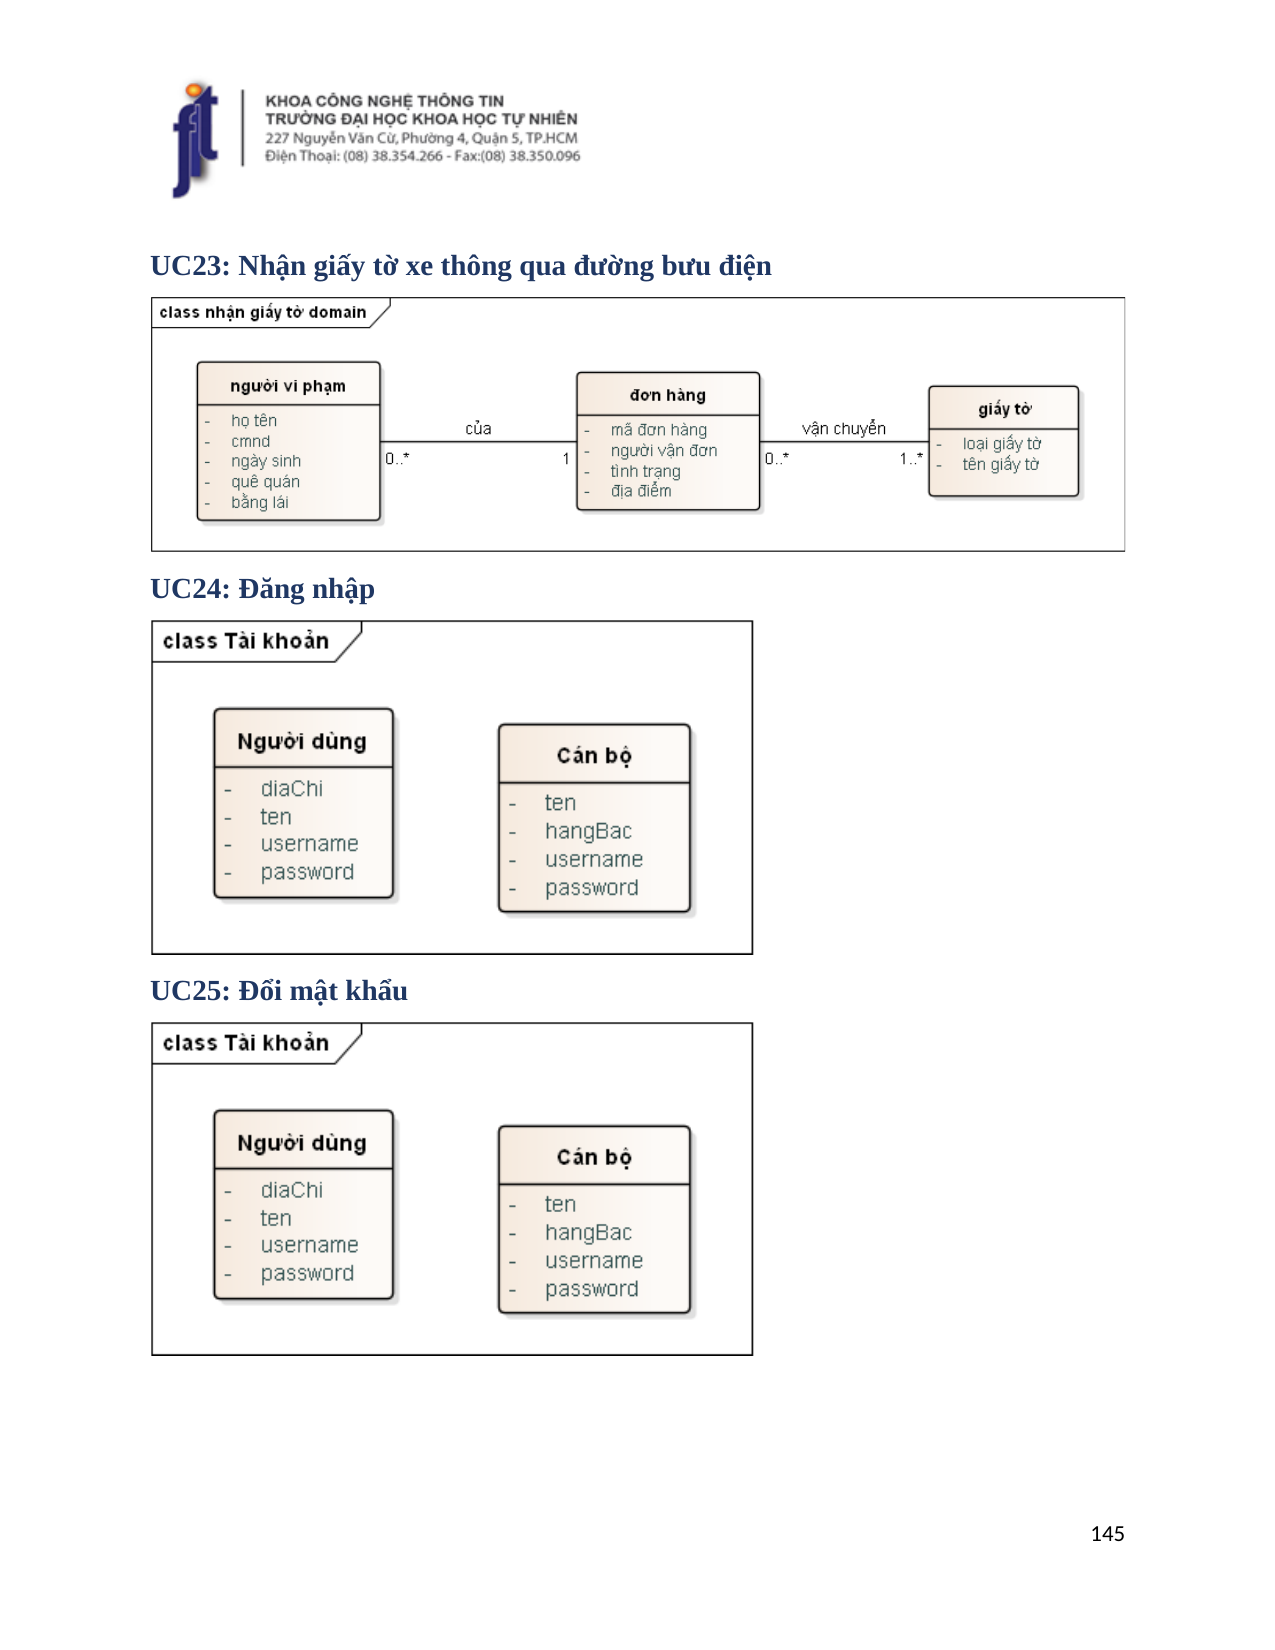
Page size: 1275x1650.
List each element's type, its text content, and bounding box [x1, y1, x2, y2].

picture [150, 75, 613, 221]
picture [150, 620, 755, 955]
subtitle UC23: Nhận giấy tờ xe thông qua đường bưu điện [150, 248, 1125, 282]
subtitle UC25: Đổi mật khẩu [150, 973, 1125, 1007]
subtitle UC24: Đăng nhập [150, 571, 1125, 605]
picture [150, 297, 1125, 553]
picture [150, 1021, 755, 1356]
